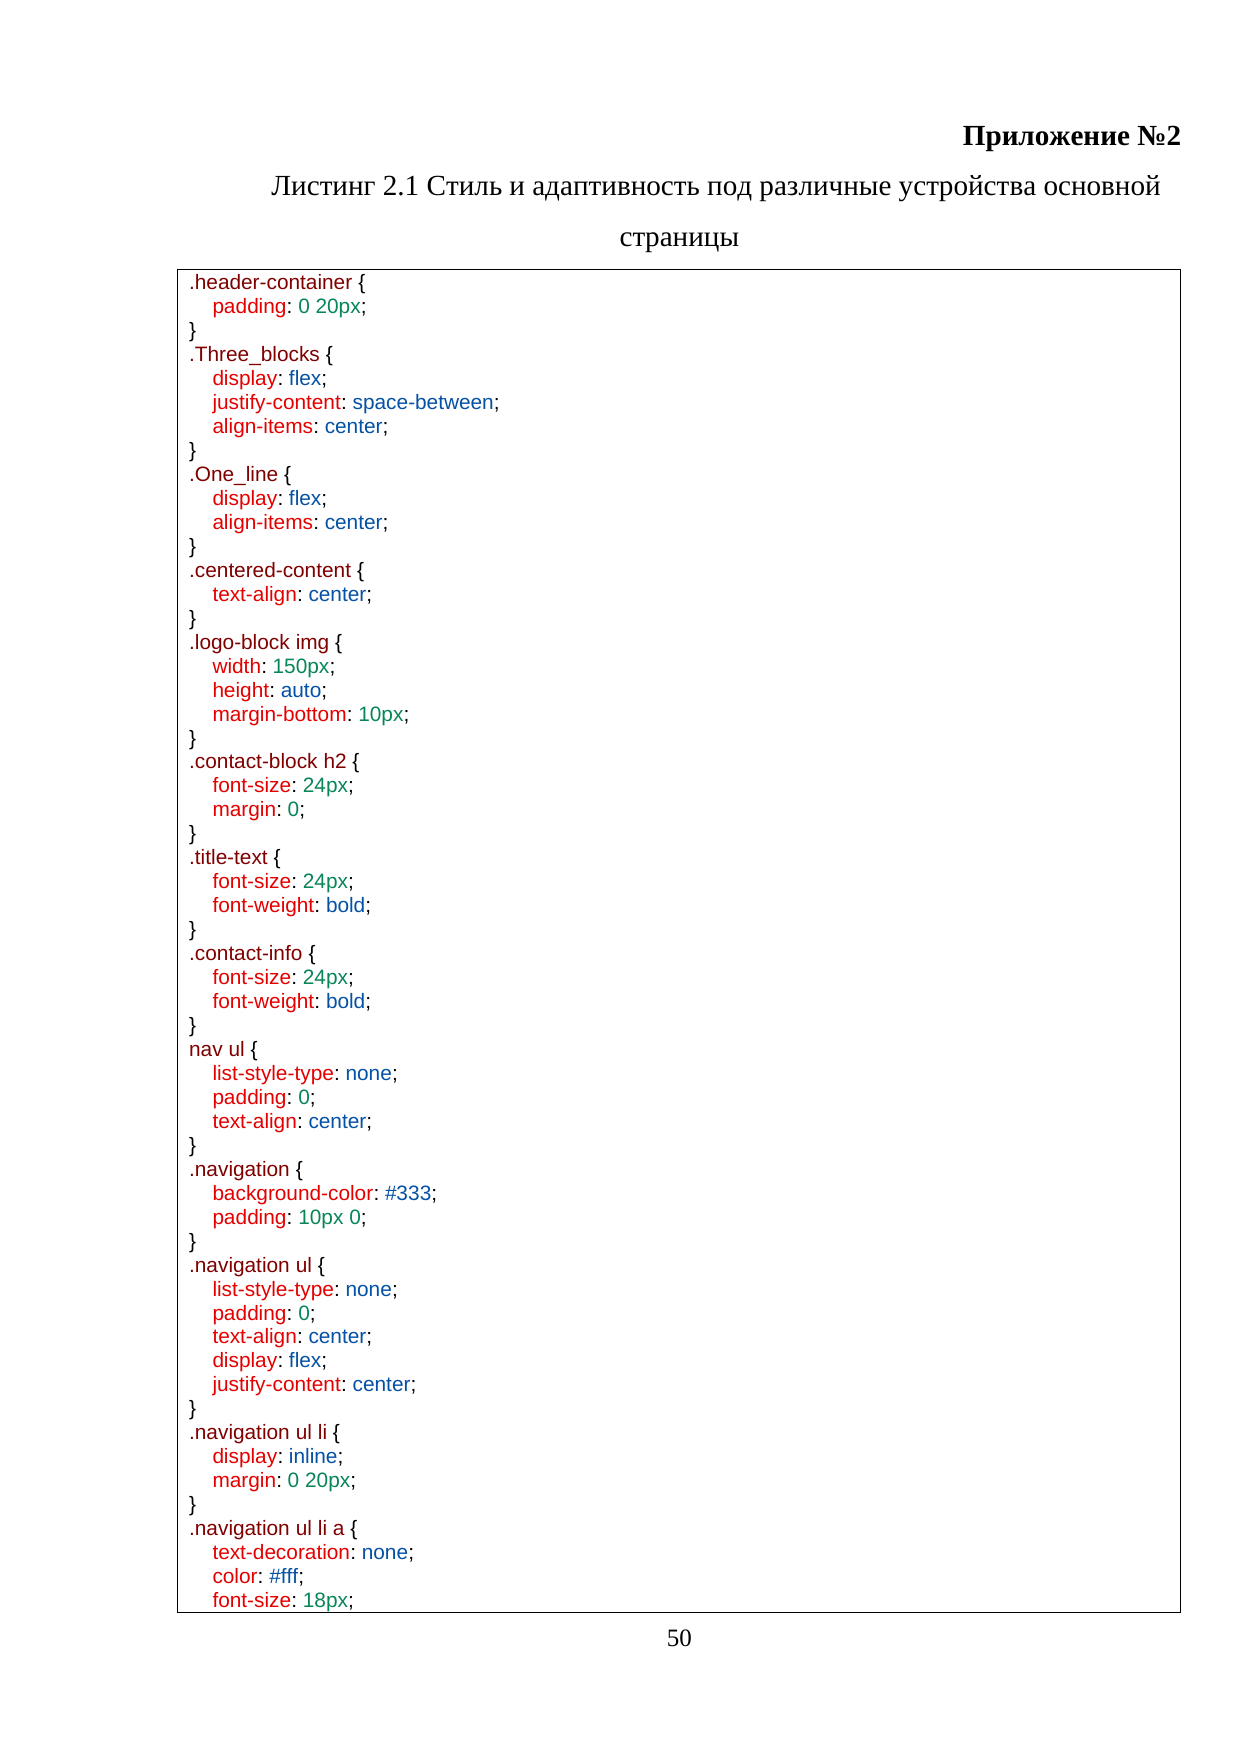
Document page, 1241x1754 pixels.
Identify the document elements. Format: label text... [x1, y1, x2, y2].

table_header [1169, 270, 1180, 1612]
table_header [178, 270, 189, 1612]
text Листинг 2.1 Стиль и адаптивность под различные устройства основной страницы [177, 168, 1181, 252]
text Приложение №2 [177, 118, 1181, 152]
